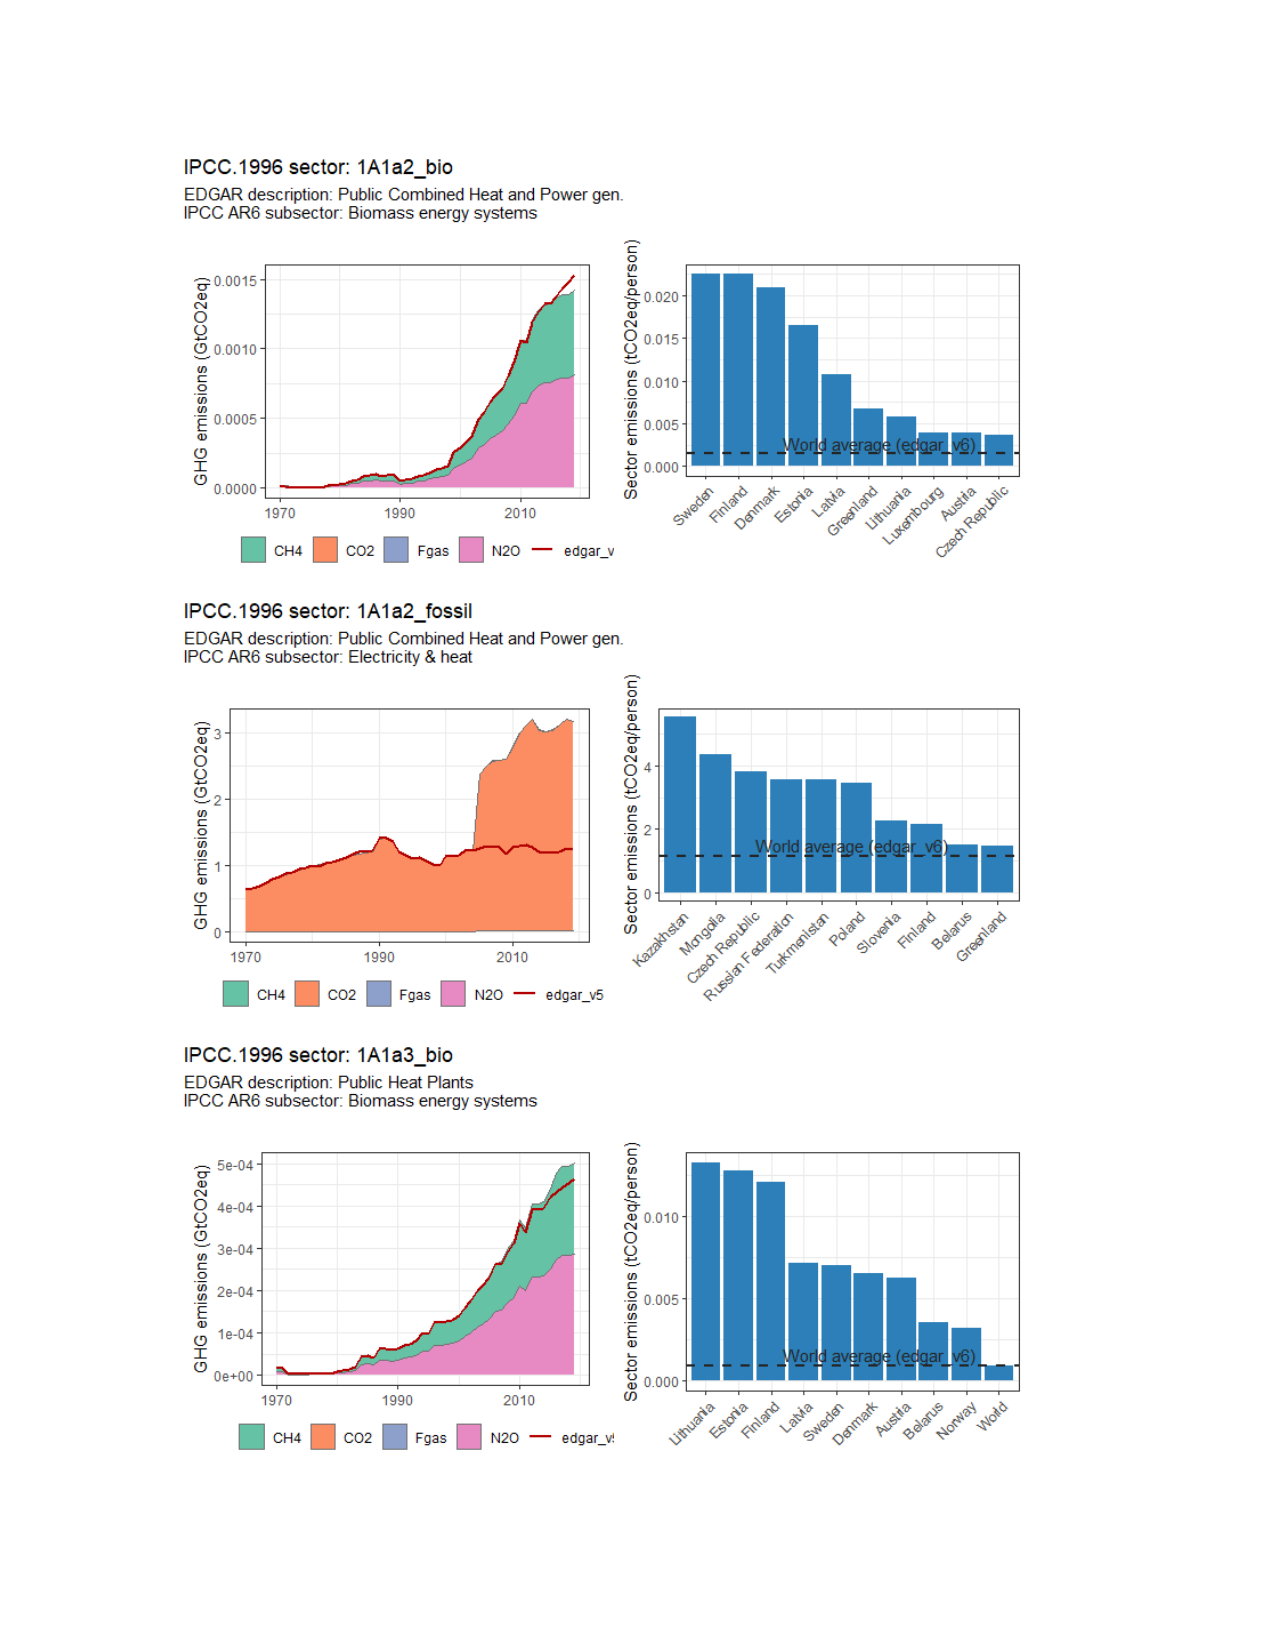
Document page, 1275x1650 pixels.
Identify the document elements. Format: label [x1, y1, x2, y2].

picture [168, 593, 1044, 1032]
picture [168, 150, 1044, 588]
picture [168, 1037, 1044, 1475]
